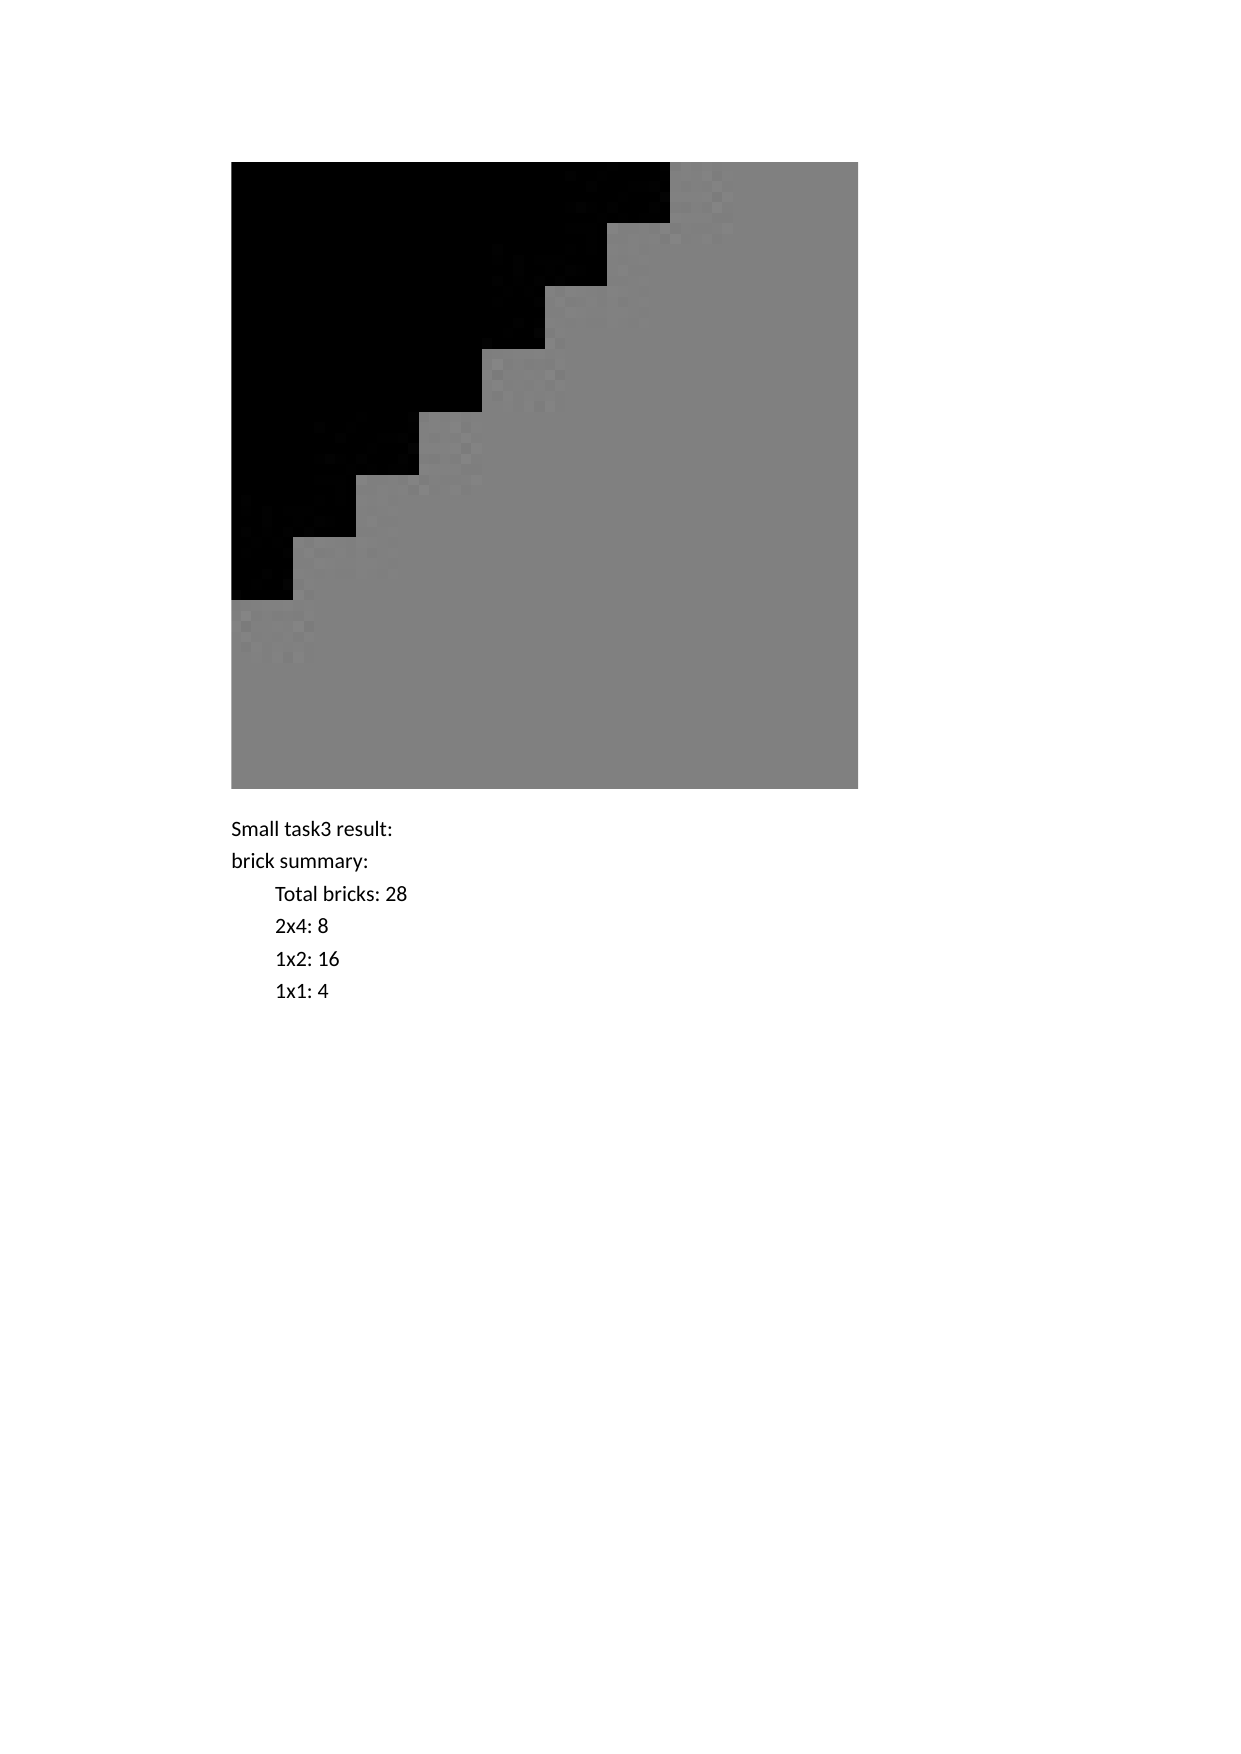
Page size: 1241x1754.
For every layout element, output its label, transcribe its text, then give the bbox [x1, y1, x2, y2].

list 2x4: 8 [231, 909, 1053, 942]
list Small task3 result: [187, 812, 1053, 844]
list Total bricks: 28 [231, 877, 1053, 909]
list 1x2: 16 [231, 942, 1053, 974]
list 1x1: 4 [231, 974, 1053, 1007]
list brick summary: [187, 844, 1053, 877]
picture [231, 162, 859, 789]
